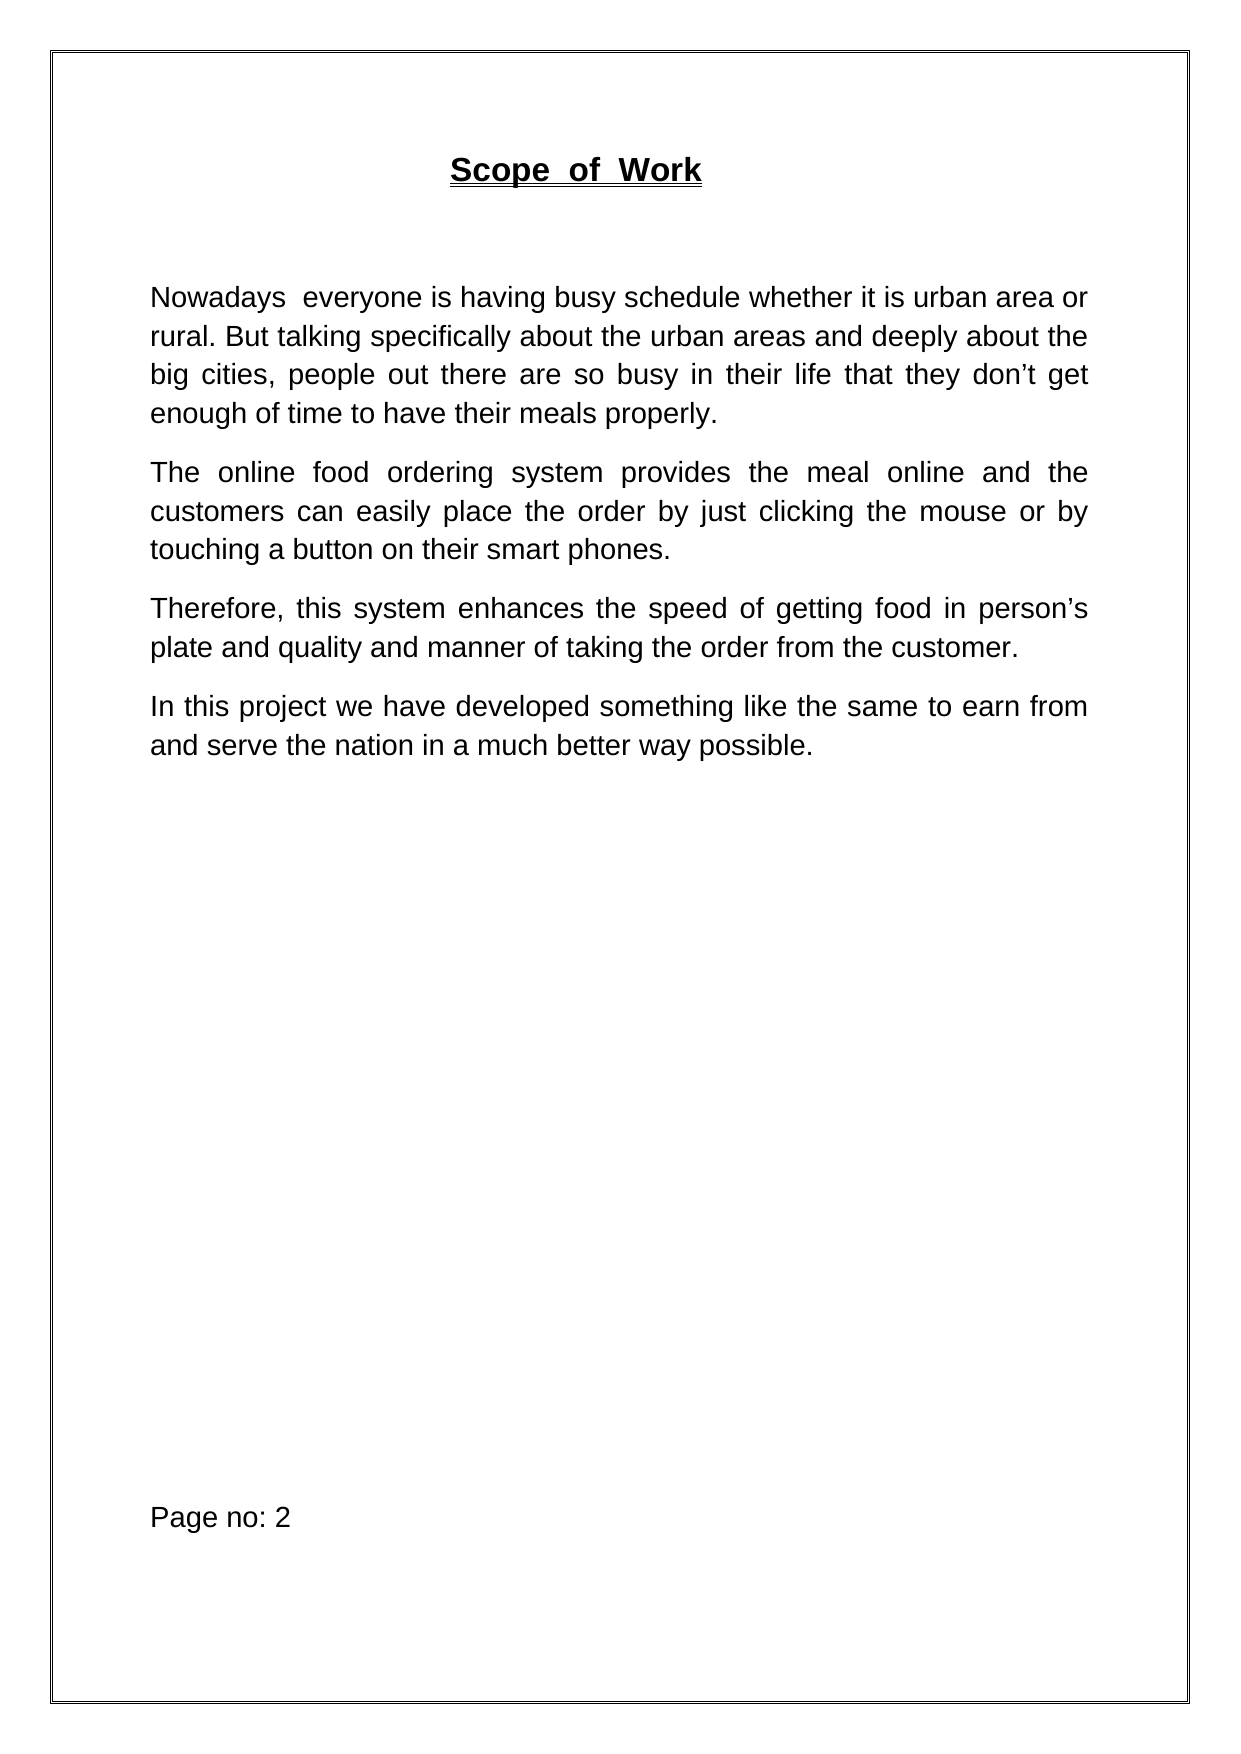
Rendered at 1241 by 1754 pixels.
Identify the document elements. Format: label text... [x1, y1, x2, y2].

text Scope of Work [375, 150, 1090, 188]
text In this project we have developed something like the same to earn from and serve the nation in a much better way possible. [150, 723, 1090, 761]
text Nowadays everyone is having busy schedule whether it is urban area or rural. But talking specifically about the urban areas and deeply about the big cities, people out there are so busy in their life that they don’t get enough of time to have their meals properly. [150, 391, 1090, 429]
text The online food ordering system provides the meal online and the customers can easily place the order by just clicking the mouse or by touching a button on their smart phones. [150, 527, 1090, 566]
text Therefore, this system enhances the speed of getting food in person’s plate and quality and manner of taking the order from the customer. [150, 625, 1090, 663]
text Page no: 2 [150, 1500, 1090, 1533]
